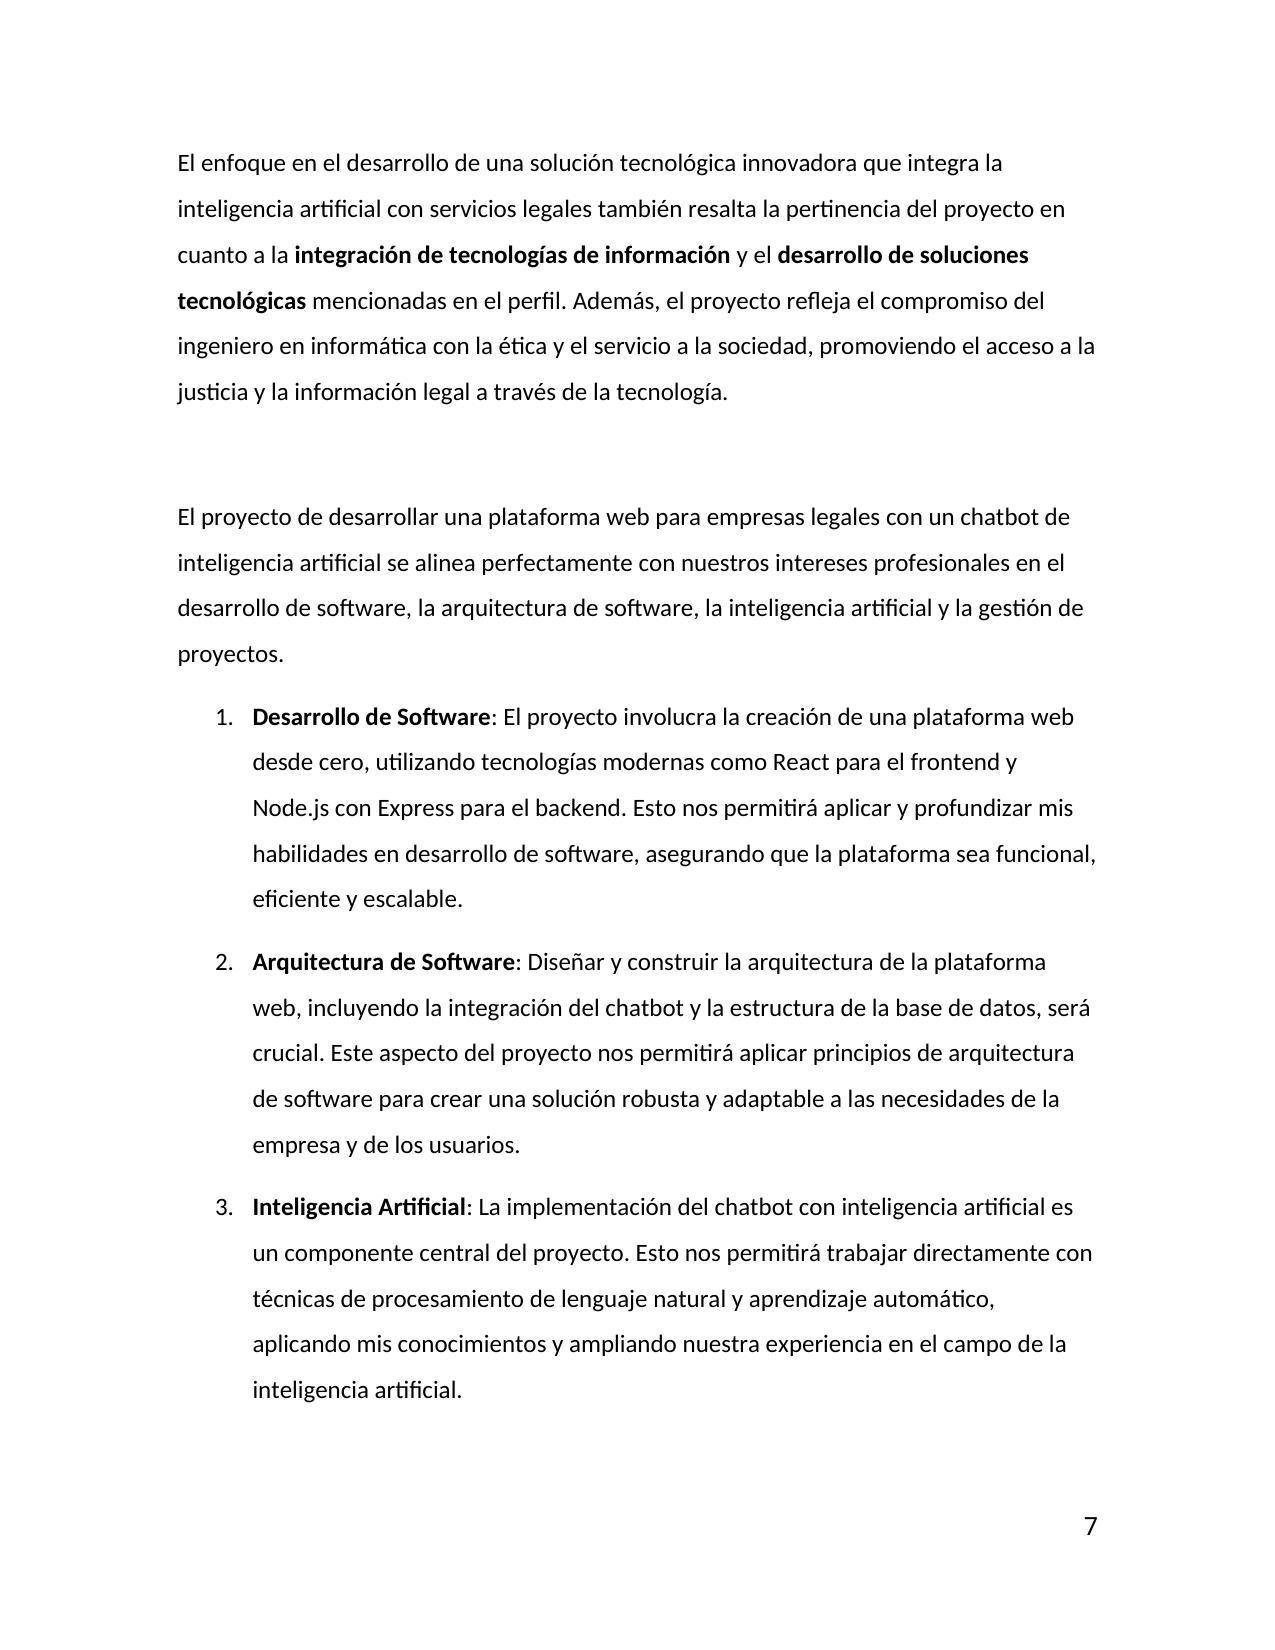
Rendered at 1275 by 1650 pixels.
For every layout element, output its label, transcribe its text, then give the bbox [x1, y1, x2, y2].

list Inteligencia Artificial: La implementación del chatbot con inteligencia artificial es un componente central del proyecto. Esto nos permitirá trabajar directamente con técnicas de procesamiento de lenguaje natural y aprendizaje automático, aplicando mis conocimientos y ampliando nuestra experiencia en el campo de la inteligencia artificial. [215, 1191, 1098, 1405]
text El proyecto de desarrollar una plataforma web para empresas legales con un chatbot de inteligencia artificial se alinea perfectamente con nuestros intereses profesionales en el desarrollo de software, la arquitectura de software, la inteligencia artificial y la gestión de proyectos. [177, 501, 1098, 669]
text El enfoque en el desarrollo de una solución tecnológica innovadora que integra la inteligencia artificial con servicios legales también resalta la pertinencia del proyecto en cuanto a la integración de tecnologías de información y el desarrollo de soluciones tecnológicas mencionadas en el perfil. Además, el proyecto refleja el compromiso del ingeniero en informática con la ética y el servicio a la sociedad, promoviendo el acceso a la justicia y la información legal a través de la tecnología. [177, 148, 1098, 407]
list Arquitectura de Software: Diseñar y construir la arquitectura de la plataforma web, incluyendo la integración del chatbot y la estructura de la base de datos, será crucial. Este aspecto del proyecto nos permitirá aplicar principios de arquitectura de software para crear una solución robusta y adaptable a las necesidades de la empresa y de los usuarios. [215, 946, 1098, 1159]
list Desarrollo de Software: El proyecto involucra la creación de una plataforma web desde cero, utilizando tecnologías modernas como React para el frontend y Node.js con Express para el backend. Esto nos permitirá aplicar y profundizar mis habilidades en desarrollo de software, asegurando que la plataforma sea funcional, eficiente y escalable. [215, 701, 1098, 914]
